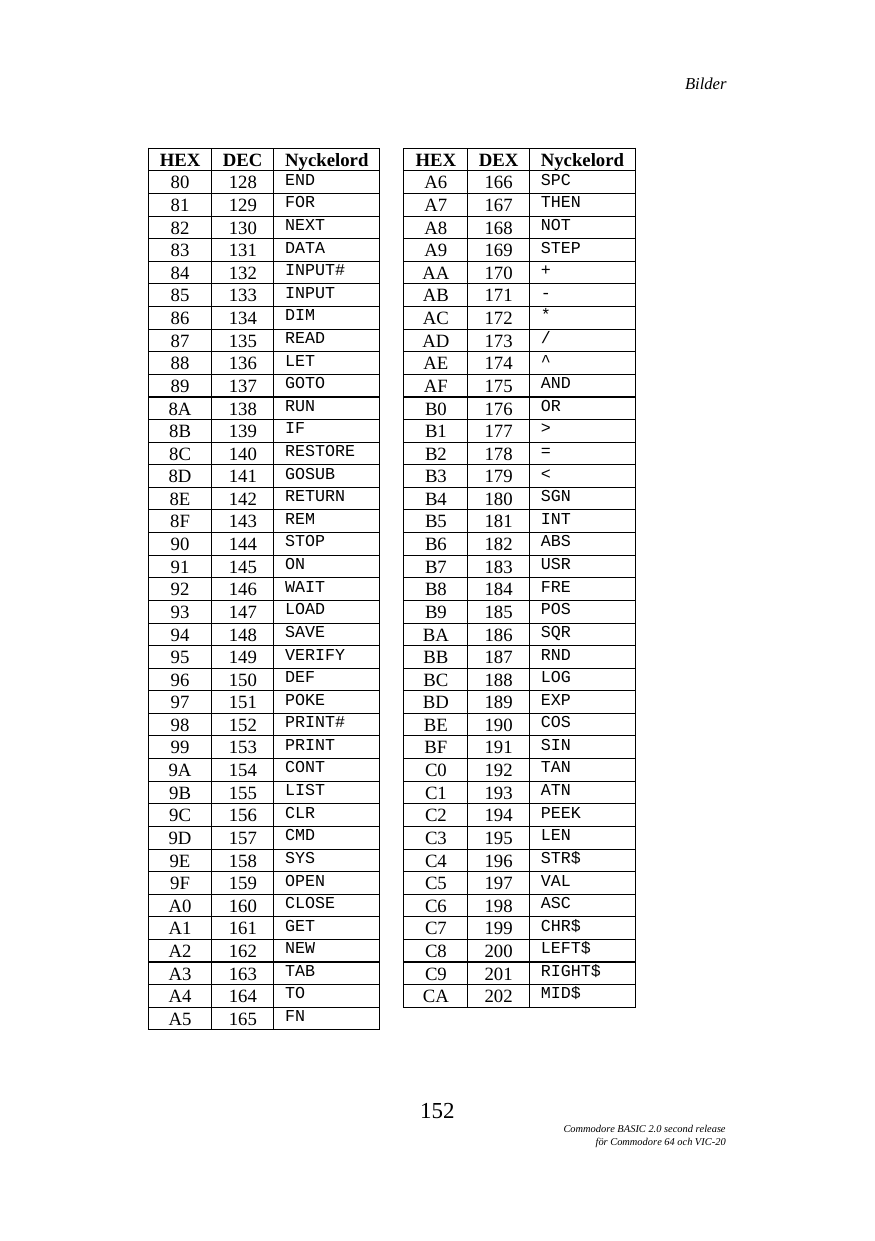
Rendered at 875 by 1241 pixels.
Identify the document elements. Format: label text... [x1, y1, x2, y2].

table_cell 163 [212, 963, 273, 984]
table_cell 136 [212, 352, 273, 374]
table_cell [380, 623, 403, 645]
table_cell TO [274, 985, 379, 1007]
table_cell LEN [530, 827, 635, 848]
table_cell CMD [274, 827, 379, 848]
table_cell AB [404, 284, 467, 306]
table_cell [380, 781, 403, 803]
table_cell 91 [149, 556, 211, 577]
table_cell [380, 803, 403, 826]
table_cell * [530, 307, 635, 328]
table_cell READ [274, 330, 379, 351]
table_cell 131 [212, 239, 273, 261]
table_cell RIGHT$ [530, 963, 635, 984]
table_cell 97 [149, 691, 211, 713]
table_cell TAN [530, 759, 635, 781]
table_cell 128 [212, 171, 273, 193]
table_cell A7 [404, 194, 467, 216]
table_cell 150 [212, 669, 273, 690]
table_header HEX [149, 149, 211, 170]
table_cell C4 [404, 850, 467, 871]
table_cell 140 [212, 443, 273, 464]
table_cell A2 [149, 940, 211, 961]
table_cell [380, 826, 403, 848]
table_cell [380, 329, 403, 351]
table_cell 157 [212, 827, 273, 848]
table_cell TAB [274, 963, 379, 984]
table_cell 87 [149, 330, 211, 351]
table_cell 147 [212, 601, 273, 622]
table_cell NEW [274, 940, 379, 961]
table_cell OR [530, 398, 635, 419]
table_cell ^ [530, 352, 635, 374]
table_cell AD [404, 330, 467, 351]
table_cell [380, 871, 403, 894]
table_cell 184 [468, 578, 529, 600]
table_cell 172 [468, 307, 529, 328]
table_cell 99 [149, 736, 211, 758]
table_cell 189 [468, 691, 529, 713]
table_cell PEEK [530, 804, 635, 826]
table_cell GOSUB [274, 465, 379, 487]
table_cell 89 [149, 375, 211, 396]
table_cell NEXT [274, 217, 379, 238]
table_cell 153 [212, 736, 273, 758]
table_cell 81 [149, 194, 211, 216]
table_cell B2 [404, 443, 467, 464]
table_cell 182 [468, 533, 529, 554]
table_cell - [530, 284, 635, 306]
table_cell AF [404, 375, 467, 396]
table_cell [380, 238, 403, 261]
table_cell [380, 690, 403, 713]
table_cell IF [274, 420, 379, 442]
table_cell 133 [212, 284, 273, 306]
table_cell 196 [468, 850, 529, 871]
table_cell STOP [274, 533, 379, 554]
table_cell CONT [274, 759, 379, 781]
table_cell ABS [530, 533, 635, 554]
table_header Nyckelord [530, 149, 635, 170]
table_cell AE [404, 352, 467, 374]
table_cell A3 [149, 963, 211, 984]
table_cell CLOSE [274, 895, 379, 916]
table_cell [404, 1008, 467, 1029]
table_header DEC [212, 149, 273, 170]
table_cell 167 [468, 194, 529, 216]
table_cell [380, 916, 403, 939]
table_cell BE [404, 714, 467, 735]
table_cell DATA [274, 239, 379, 261]
table_cell [380, 735, 403, 758]
table_cell SPC [530, 171, 635, 193]
table_cell 197 [468, 872, 529, 894]
table_cell [380, 283, 403, 306]
table_cell 185 [468, 601, 529, 622]
table_cell 190 [468, 714, 529, 735]
table_cell [380, 442, 403, 464]
table_cell / [530, 330, 635, 351]
table_cell 145 [212, 556, 273, 577]
table_cell 159 [212, 872, 273, 894]
table_cell SAVE [274, 624, 379, 645]
table_cell INT [530, 510, 635, 532]
table_cell 9A [149, 759, 211, 781]
table_cell 92 [149, 578, 211, 600]
table_cell + [530, 262, 635, 283]
table_cell 186 [468, 624, 529, 645]
table_cell 82 [149, 217, 211, 238]
table_cell 151 [212, 691, 273, 713]
table_cell 193 [468, 782, 529, 803]
table_cell DIM [274, 307, 379, 328]
table_cell C0 [404, 759, 467, 781]
table_cell 139 [212, 420, 273, 442]
table_cell 80 [149, 171, 211, 193]
table_cell 180 [468, 488, 529, 509]
table_cell THEN [530, 194, 635, 216]
table_header DEX [468, 149, 529, 170]
table_cell 162 [212, 940, 273, 961]
table_cell 156 [212, 804, 273, 826]
table_cell [380, 758, 403, 781]
table_cell 138 [212, 398, 273, 419]
table_cell CHR$ [530, 917, 635, 939]
table_cell REM [274, 510, 379, 532]
table_cell STR$ [530, 850, 635, 871]
table_cell [380, 170, 403, 193]
table_cell [380, 600, 403, 622]
table_cell BC [404, 669, 467, 690]
table_cell C9 [404, 963, 467, 984]
table_cell 170 [468, 262, 529, 283]
table_cell BA [404, 624, 467, 645]
table_cell [380, 193, 403, 216]
table_cell FOR [274, 194, 379, 216]
table_cell FRE [530, 578, 635, 600]
table_cell 158 [212, 850, 273, 871]
table_cell A0 [149, 895, 211, 916]
table_cell C7 [404, 917, 467, 939]
table_cell [380, 532, 403, 554]
table_cell 8E [149, 488, 211, 509]
table_cell B0 [404, 398, 467, 419]
table_cell SGN [530, 488, 635, 509]
table_cell [380, 713, 403, 735]
table_cell = [530, 443, 635, 464]
table_cell FN [274, 1008, 379, 1029]
table_cell 8D [149, 465, 211, 487]
table_cell 152 [212, 714, 273, 735]
table_cell PRINT# [274, 714, 379, 735]
table_cell A8 [404, 217, 467, 238]
table_cell [380, 668, 403, 690]
table_cell ON [274, 556, 379, 577]
table_cell 183 [468, 556, 529, 577]
table_header Nyckelord [274, 149, 379, 170]
table_cell B9 [404, 601, 467, 622]
table_cell A6 [404, 171, 467, 193]
table_cell GOTO [274, 375, 379, 396]
table_cell 155 [212, 782, 273, 803]
table_cell 202 [468, 985, 529, 1007]
table_header HEX [404, 149, 467, 170]
table_cell 8C [149, 443, 211, 464]
table_cell 96 [149, 669, 211, 690]
table_cell B7 [404, 556, 467, 577]
table_cell WAIT [274, 578, 379, 600]
table_cell 178 [468, 443, 529, 464]
table_cell 174 [468, 352, 529, 374]
table_cell [380, 374, 403, 396]
table_cell 9D [149, 827, 211, 848]
table_cell VAL [530, 872, 635, 894]
table_cell 86 [149, 307, 211, 328]
table_cell 135 [212, 330, 273, 351]
table_cell 134 [212, 307, 273, 328]
table_cell 188 [468, 669, 529, 690]
table_cell 166 [468, 171, 529, 193]
table_cell [380, 939, 403, 961]
table_cell 137 [212, 375, 273, 396]
table_cell LET [274, 352, 379, 374]
table_cell A9 [404, 239, 467, 261]
table_cell POS [530, 601, 635, 622]
table_cell [380, 396, 403, 419]
table_cell [380, 555, 403, 577]
table_cell INPUT# [274, 262, 379, 283]
table_cell A4 [149, 985, 211, 1007]
table_cell 95 [149, 646, 211, 668]
table_cell ASC [530, 895, 635, 916]
table_cell [380, 306, 403, 328]
table_cell [380, 464, 403, 487]
table_cell [380, 487, 403, 509]
table_cell USR [530, 556, 635, 577]
table_cell 149 [212, 646, 273, 668]
table_cell [380, 849, 403, 871]
table_cell [529, 1008, 635, 1029]
table_cell MID$ [530, 985, 635, 1007]
table_cell 187 [468, 646, 529, 668]
table_cell [380, 261, 403, 283]
table_cell ATN [530, 782, 635, 803]
table_cell 8A [149, 398, 211, 419]
table_cell [467, 1008, 529, 1029]
table_cell 90 [149, 533, 211, 554]
table_cell 195 [468, 827, 529, 848]
table_cell 9C [149, 804, 211, 826]
table_cell 154 [212, 759, 273, 781]
table_cell C3 [404, 827, 467, 848]
table_cell BB [404, 646, 467, 668]
table_cell 191 [468, 736, 529, 758]
table_cell GET [274, 917, 379, 939]
table_cell OPEN [274, 872, 379, 894]
table_cell LOAD [274, 601, 379, 622]
table_cell 148 [212, 624, 273, 645]
table_cell 9B [149, 782, 211, 803]
table_cell CLR [274, 804, 379, 826]
table_cell 9F [149, 872, 211, 894]
table_cell EXP [530, 691, 635, 713]
table_cell 142 [212, 488, 273, 509]
table_cell [380, 509, 403, 532]
table_cell 9E [149, 850, 211, 871]
table_cell SQR [530, 624, 635, 645]
table_cell 143 [212, 510, 273, 532]
table_cell 198 [468, 895, 529, 916]
table_cell 179 [468, 465, 529, 487]
table_cell B1 [404, 420, 467, 442]
table_cell 144 [212, 533, 273, 554]
table_cell 175 [468, 375, 529, 396]
table_cell SYS [274, 850, 379, 871]
table_cell 130 [212, 217, 273, 238]
table_cell BD [404, 691, 467, 713]
table_cell [380, 961, 403, 984]
table_header [380, 148, 403, 170]
table_cell C6 [404, 895, 467, 916]
table_cell AA [404, 262, 467, 283]
table_cell > [530, 420, 635, 442]
table_cell [380, 645, 403, 668]
table_cell 8F [149, 510, 211, 532]
table_cell AND [530, 375, 635, 396]
table_cell 194 [468, 804, 529, 826]
table_cell NOT [530, 217, 635, 238]
table_cell C8 [404, 940, 467, 961]
table_cell COS [530, 714, 635, 735]
table_cell END [274, 171, 379, 193]
table_cell 200 [468, 940, 529, 961]
table_cell C2 [404, 804, 467, 826]
table_cell LOG [530, 669, 635, 690]
table_cell RND [530, 646, 635, 668]
table_cell BF [404, 736, 467, 758]
table_cell B4 [404, 488, 467, 509]
table_cell 161 [212, 917, 273, 939]
table_cell 94 [149, 624, 211, 645]
table_cell 171 [468, 284, 529, 306]
table_cell A5 [149, 1008, 211, 1029]
table_cell LEFT$ [530, 940, 635, 961]
table_cell B3 [404, 465, 467, 487]
table_cell VERIFY [274, 646, 379, 668]
table_cell [380, 577, 403, 600]
table_cell 192 [468, 759, 529, 781]
table_cell LIST [274, 782, 379, 803]
table_cell POKE [274, 691, 379, 713]
table_cell STEP [530, 239, 635, 261]
table_cell 199 [468, 917, 529, 939]
table_cell 181 [468, 510, 529, 532]
table_cell PRINT [274, 736, 379, 758]
table_cell 84 [149, 262, 211, 283]
table_cell RUN [274, 398, 379, 419]
table_cell AC [404, 307, 467, 328]
table_cell 164 [212, 985, 273, 1007]
table_cell INPUT [274, 284, 379, 306]
table_cell RETURN [274, 488, 379, 509]
table_cell C5 [404, 872, 467, 894]
table_cell 98 [149, 714, 211, 735]
table_cell 160 [212, 895, 273, 916]
table_cell A1 [149, 917, 211, 939]
table_cell 8B [149, 420, 211, 442]
table_cell [380, 1007, 404, 1029]
table_cell [380, 216, 403, 238]
table_cell [380, 894, 403, 916]
table_cell C1 [404, 782, 467, 803]
table_cell SIN [530, 736, 635, 758]
table_cell < [530, 465, 635, 487]
table_cell 146 [212, 578, 273, 600]
table_cell 129 [212, 194, 273, 216]
table_cell 83 [149, 239, 211, 261]
table_cell [380, 984, 403, 1007]
table_cell 93 [149, 601, 211, 622]
table_cell RESTORE [274, 443, 379, 464]
table_cell [380, 419, 403, 442]
table_cell 201 [468, 963, 529, 984]
table_cell 169 [468, 239, 529, 261]
table_cell 85 [149, 284, 211, 306]
table_cell CA [404, 985, 467, 1007]
table_cell 141 [212, 465, 273, 487]
table_cell B6 [404, 533, 467, 554]
table_cell DEF [274, 669, 379, 690]
table_cell 176 [468, 398, 529, 419]
table_cell [380, 351, 403, 374]
table_cell B8 [404, 578, 467, 600]
table_cell 132 [212, 262, 273, 283]
table_cell 173 [468, 330, 529, 351]
table_cell 165 [212, 1008, 273, 1029]
table_cell 177 [468, 420, 529, 442]
table_cell 168 [468, 217, 529, 238]
table_cell B5 [404, 510, 467, 532]
table_cell 88 [149, 352, 211, 374]
